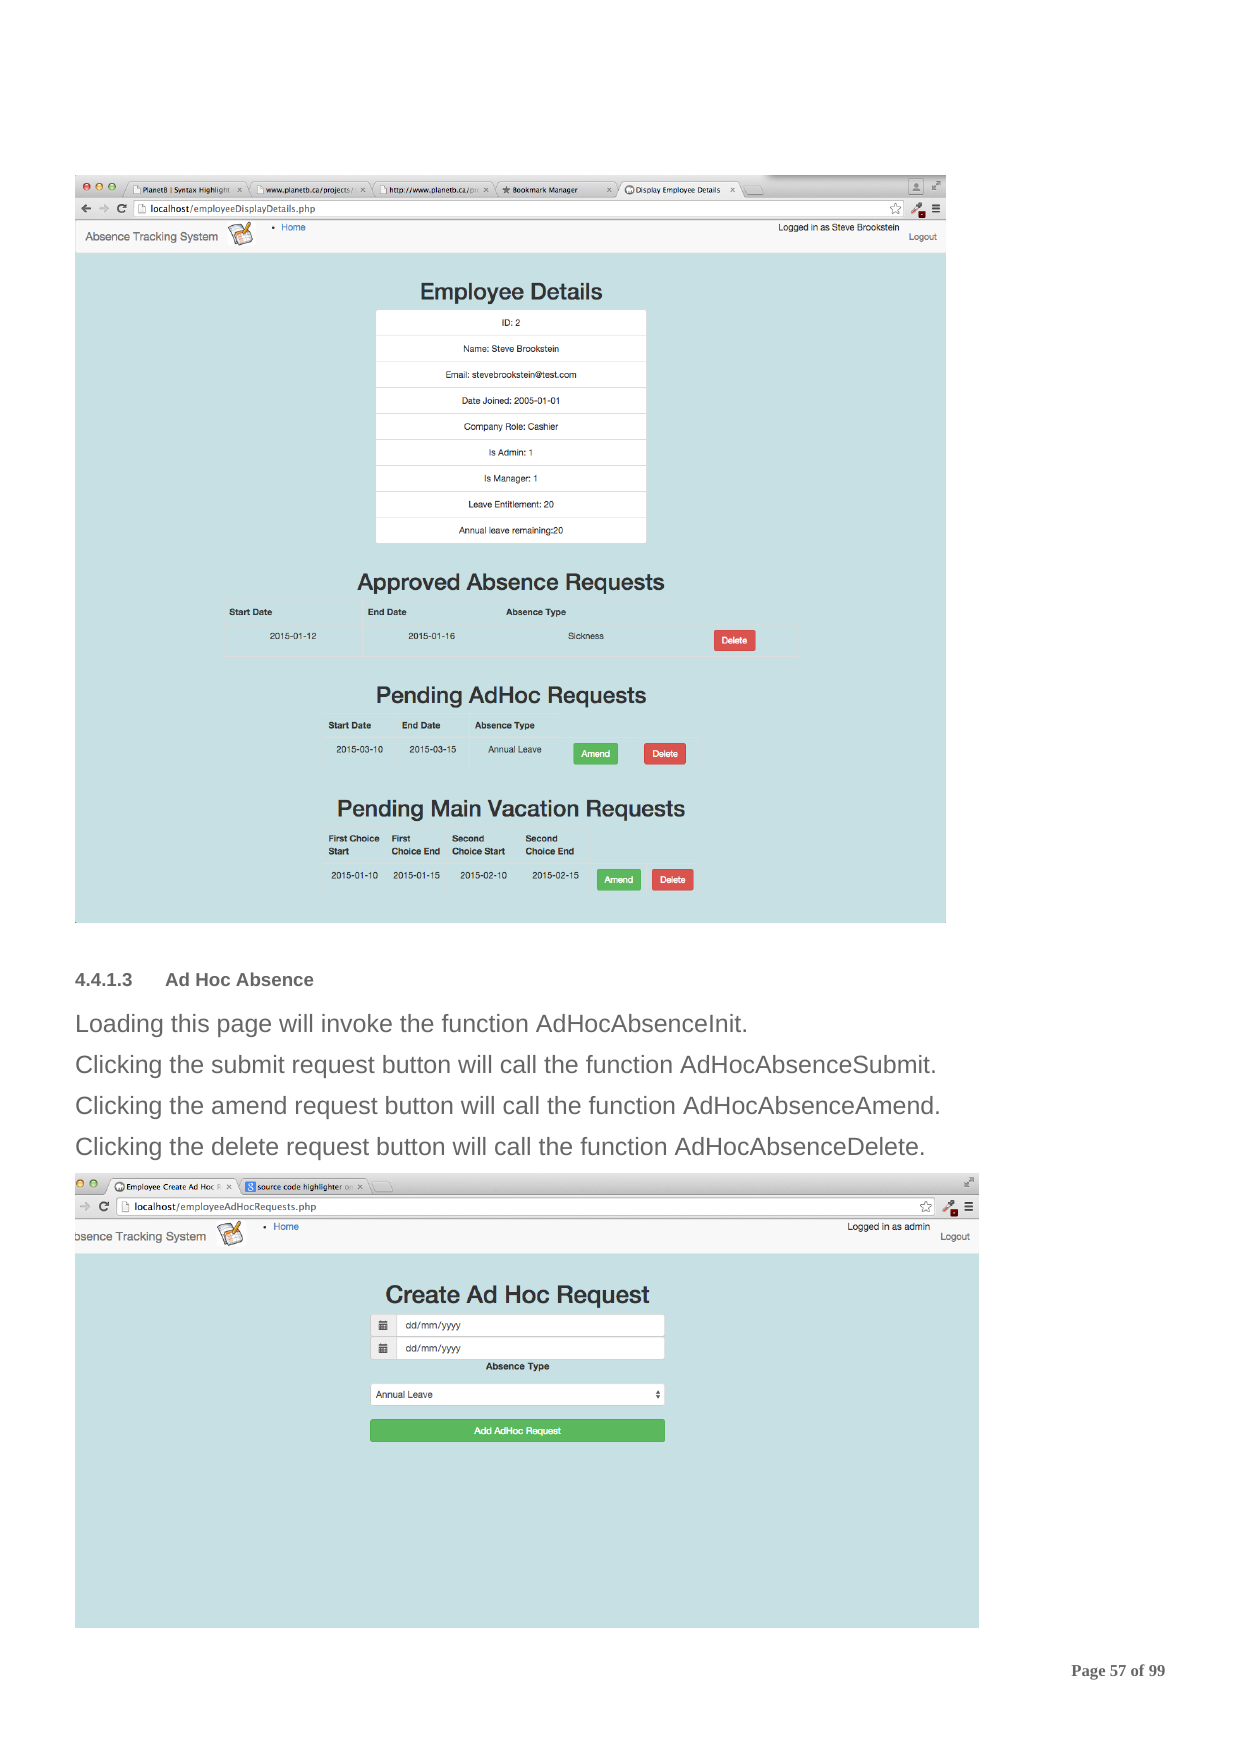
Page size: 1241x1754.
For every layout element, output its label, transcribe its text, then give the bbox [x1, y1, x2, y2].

text Clicking the submit request button will call the function AdHocAbsenceSubmit. [75, 1050, 1165, 1079]
text Clicking the amend request button will call the function AdHocAbsenceAmend. [75, 1091, 1165, 1120]
picture [75, 175, 946, 923]
text Loading this page will invoke the function AdHocAbsenceInit. [75, 1009, 1165, 1037]
picture [75, 1173, 979, 1628]
text Clicking the delete request button will call the function AdHocAbsenceDelete. [75, 1132, 1165, 1161]
subtitle Ad Hoc Absence [75, 968, 1165, 990]
